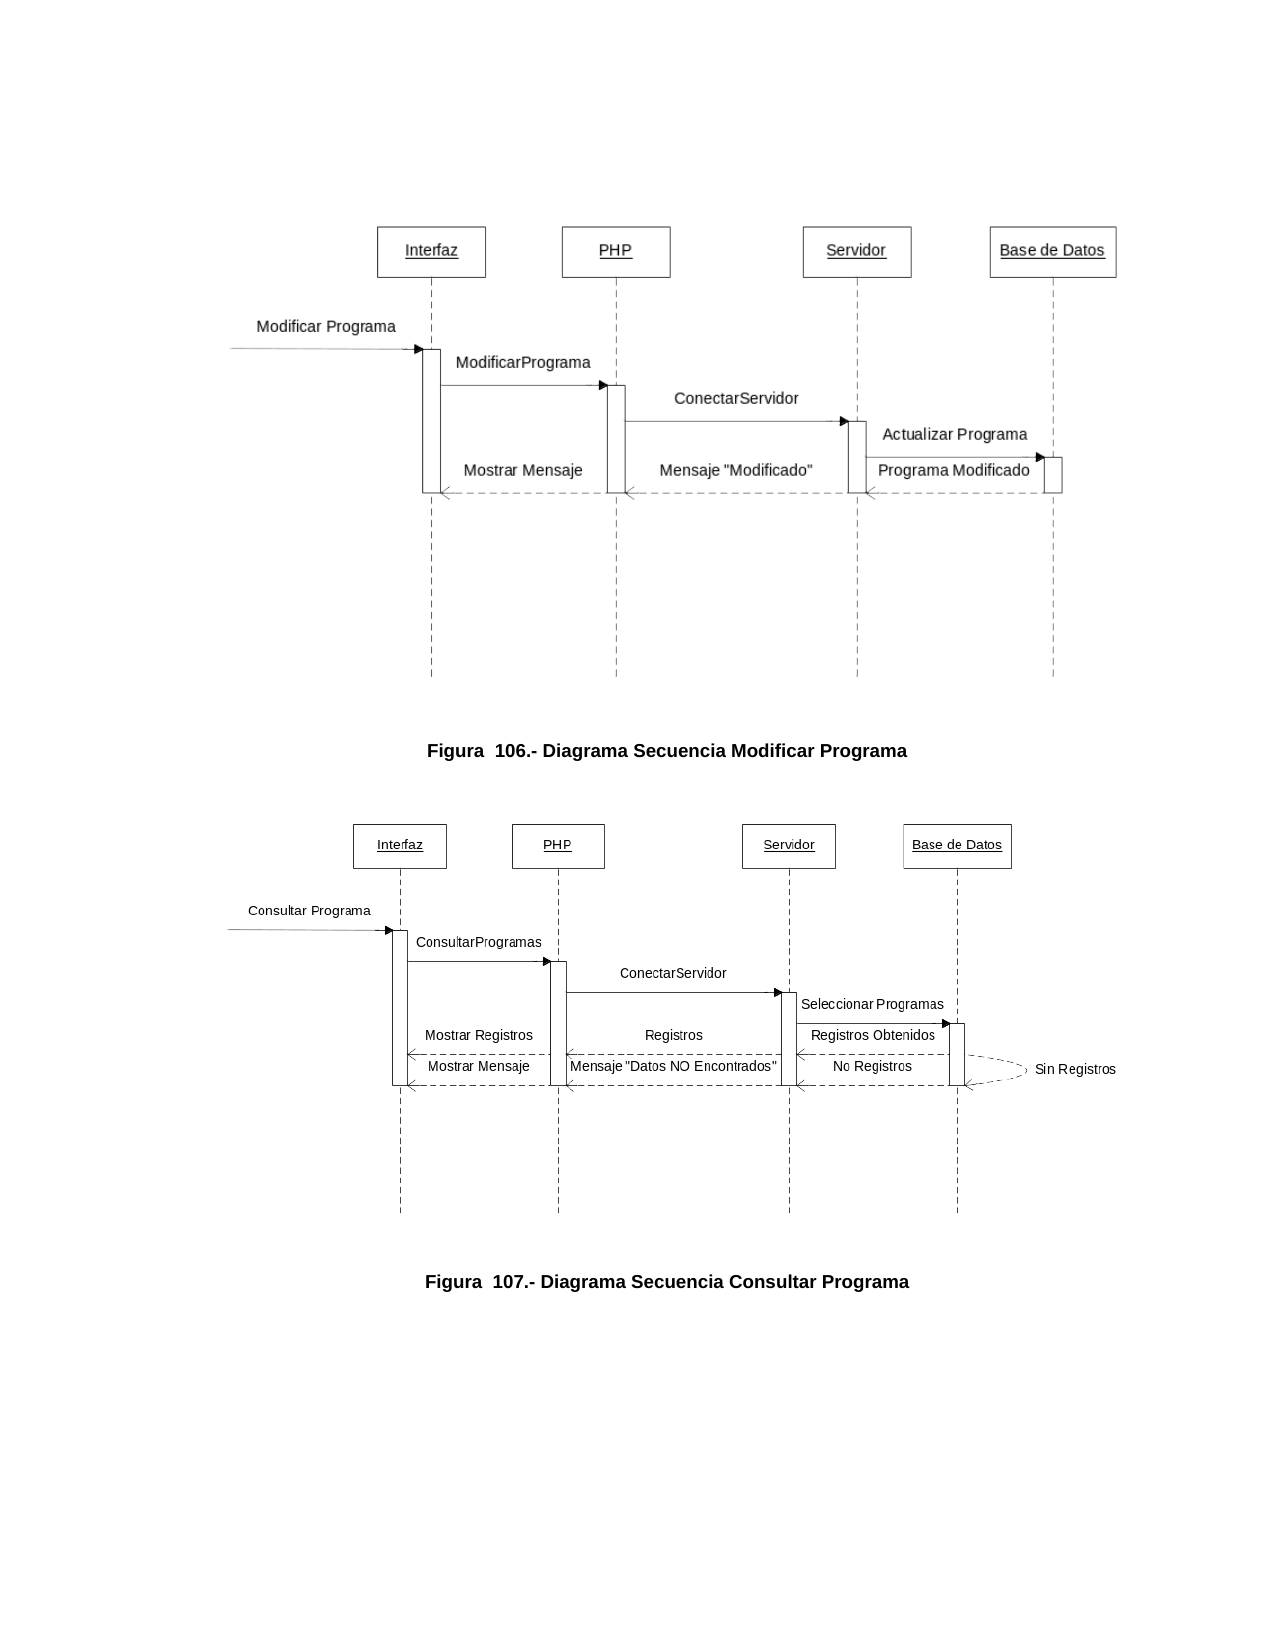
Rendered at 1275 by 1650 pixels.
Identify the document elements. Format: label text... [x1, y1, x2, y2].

text Figura 106.- Diagrama Secuencia Modificar Programa [177, 739, 1157, 761]
text Figura 107.- Diagrama Secuencia Consultar Programa [177, 1271, 1157, 1292]
